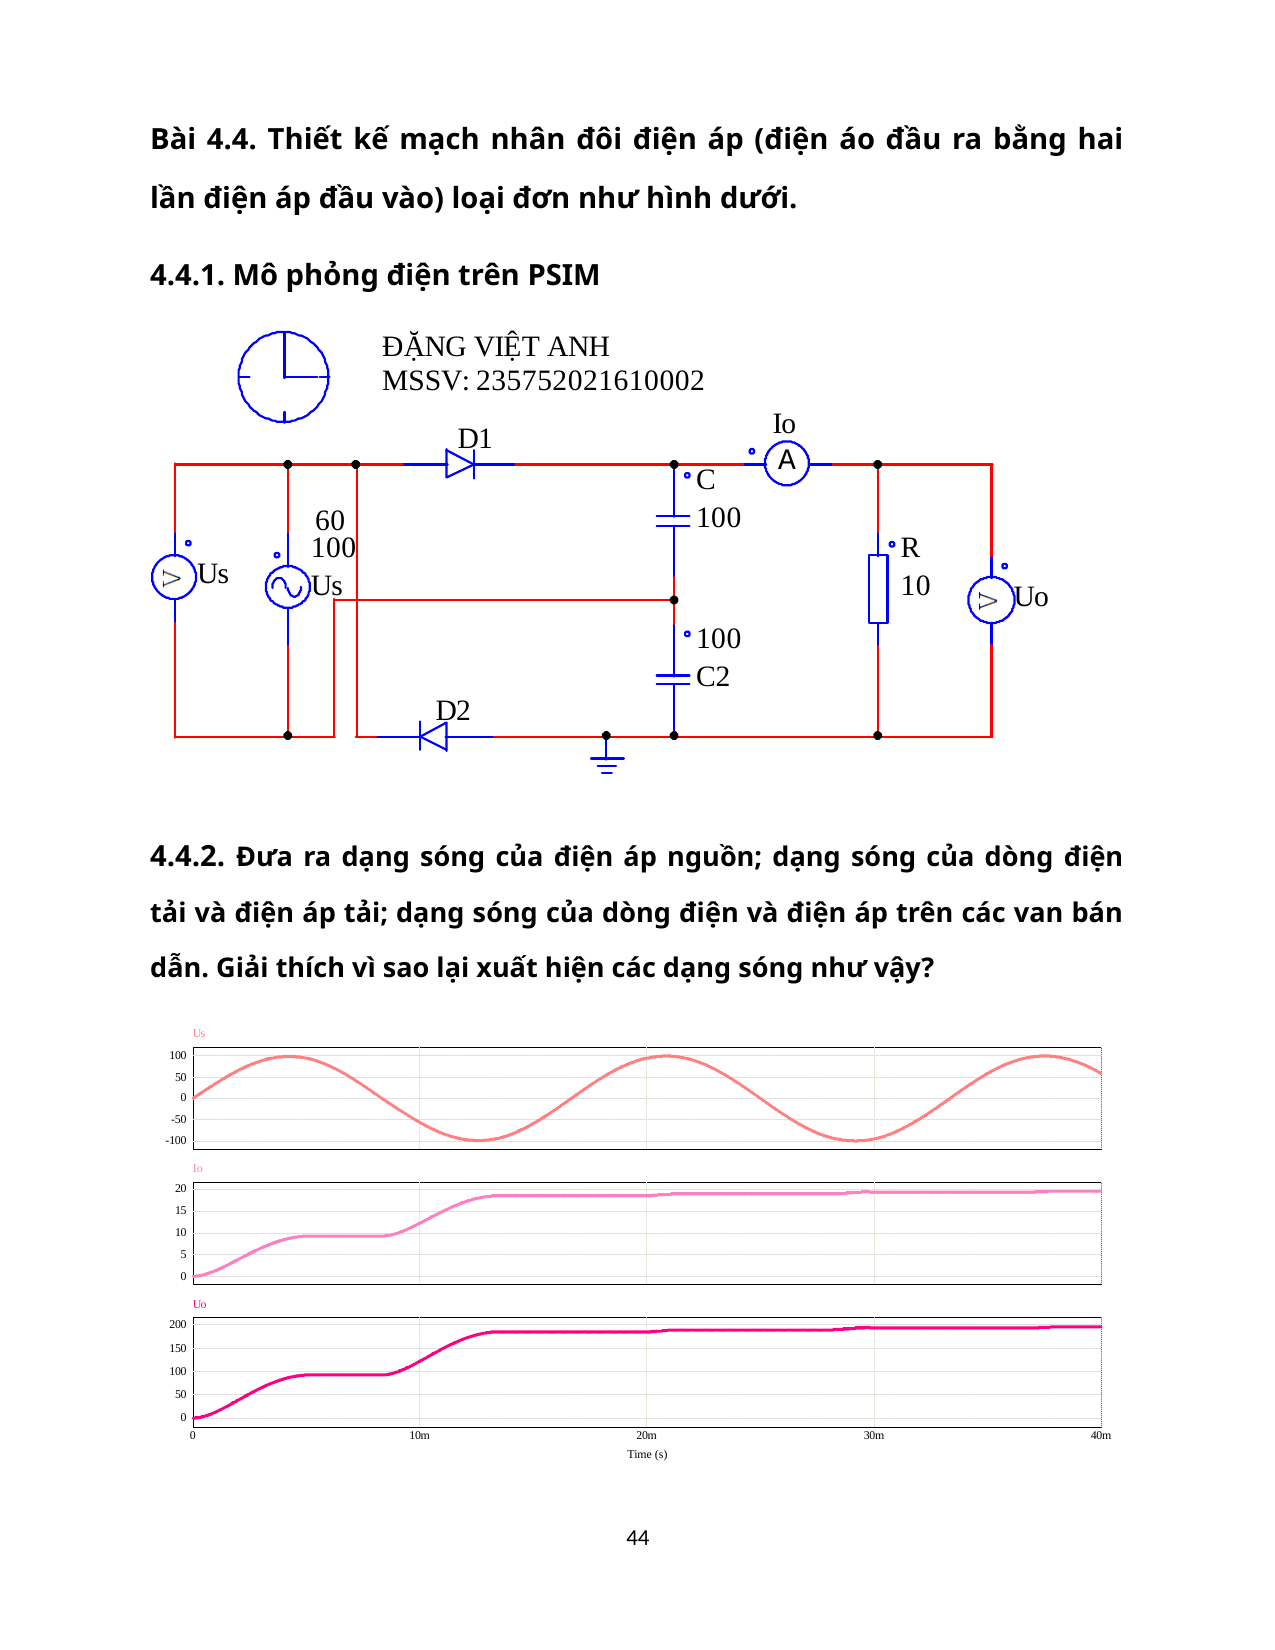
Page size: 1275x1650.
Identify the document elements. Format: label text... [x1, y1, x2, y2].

text Bài 4.4. Thiết kế mạch nhân đôi điện áp (điện áo đầu ra bằng hai lần điện áp đầu vào) loại đơn như hình dưới. [150, 118, 1125, 217]
text 4.4.1. Mô phỏng điện trên PSIM [150, 254, 1125, 293]
text 4.4.2. Đưa ra dạng sóng của điện áp nguồn; dạng sóng của dòng điện tải và điện áp tải; dạng sóng của dòng điện và điện áp trên các van bán dẫn. Giải thích vì sao lại xuất hiện các dạng sóng như vậy? [150, 835, 1125, 985]
